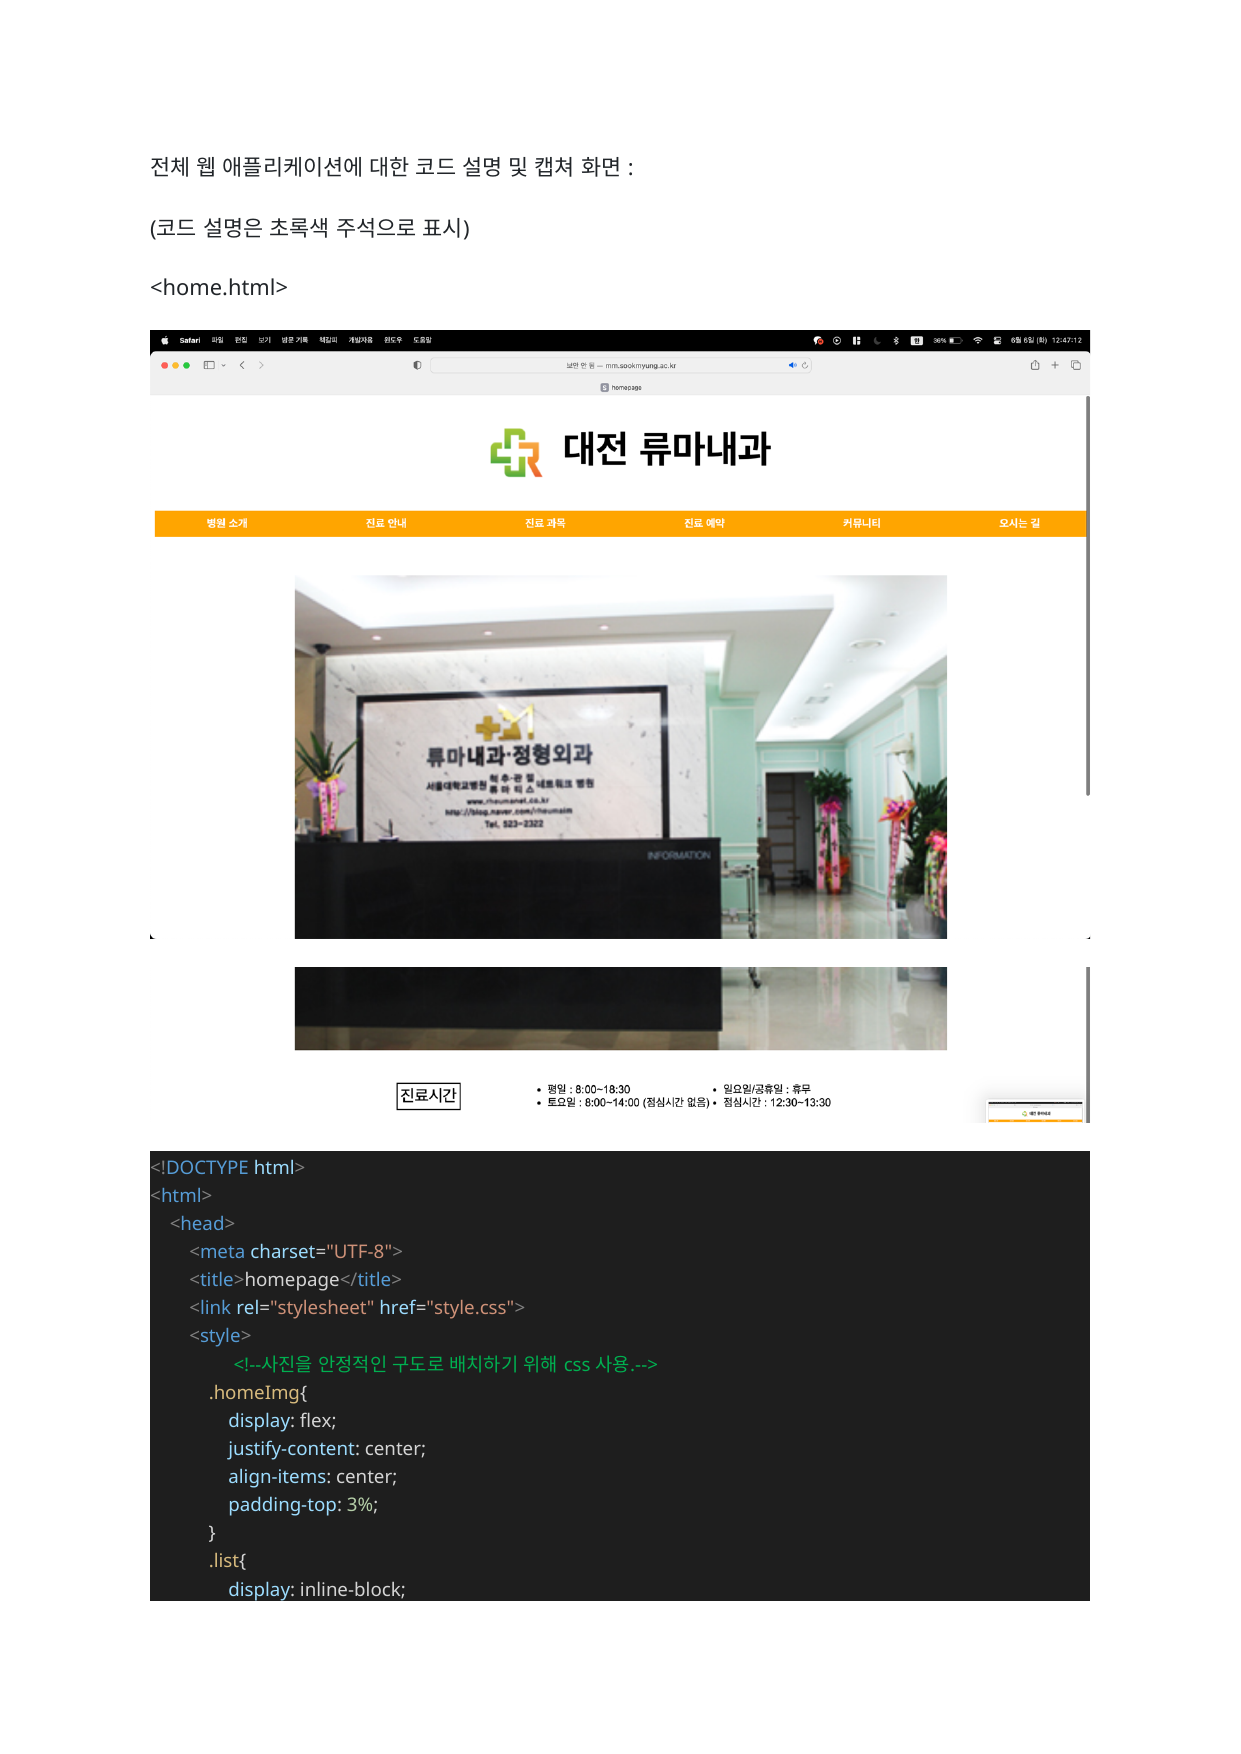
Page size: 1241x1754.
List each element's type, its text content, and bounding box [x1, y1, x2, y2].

text .homeImg{ [150, 1376, 1090, 1404]
text <!--사진을 안정적인 구도로 배치하기 위해 css 사용.--> [150, 1348, 1090, 1376]
picture [150, 330, 1091, 939]
text <home.html> [150, 272, 1090, 302]
text <meta charset="UTF-8"> [150, 1236, 1090, 1264]
text <title>homepage</title> [150, 1264, 1090, 1292]
text .list{ [150, 1545, 1090, 1573]
text 전체 웹 애플리케이션에 대한 코드 설명 및 캡쳐 화면 : [150, 150, 1090, 182]
text <head> [150, 1208, 1090, 1236]
picture [150, 967, 1091, 1123]
text padding-top: 3%; [150, 1489, 1090, 1517]
text (코드 설명은 초록색 주석으로 표시) [150, 211, 1090, 243]
text <!DOCTYPE html> [150, 1151, 1090, 1179]
text <link rel="stylesheet" href="style.css"> [150, 1292, 1090, 1320]
text <style> [150, 1320, 1090, 1348]
text <html> [150, 1179, 1090, 1208]
text align-items: center; [150, 1461, 1090, 1489]
text justify-content: center; [150, 1433, 1090, 1461]
text display: flex; [150, 1404, 1090, 1433]
text } [150, 1517, 1090, 1545]
text display: inline-block; [150, 1573, 1090, 1601]
